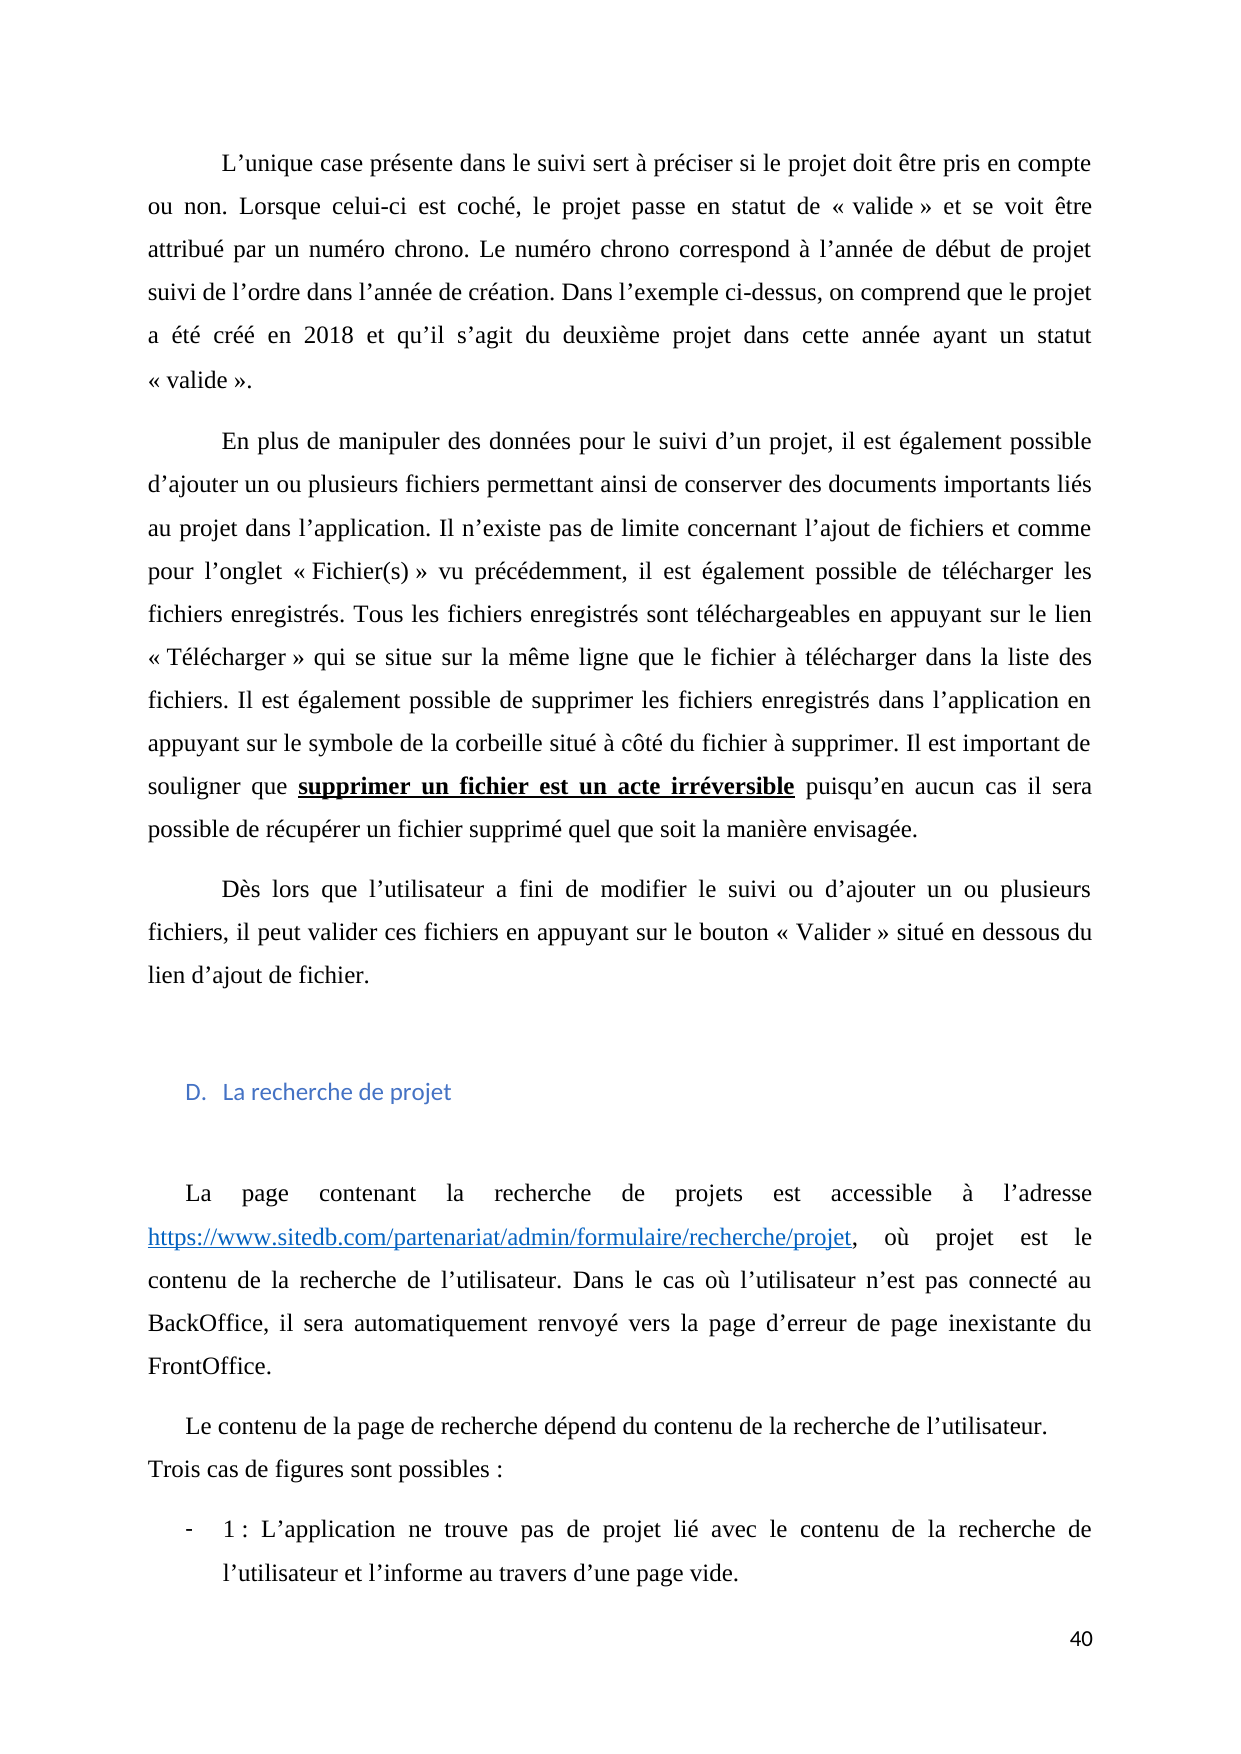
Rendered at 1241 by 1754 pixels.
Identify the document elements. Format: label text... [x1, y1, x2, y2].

subtitle La recherche de projet [185, 1077, 1093, 1107]
text L’unique case présente dans le suivi sert à préciser si le projet doit être pris en compte ou non. Lorsque celui-ci est coché, le projet passe en statut de « valide » et se voit être attribué par un numéro chrono. Le numéro chrono correspond à l’année de début de projet suivi de l’ordre dans l’année de création. Dans l’exemple ci-dessus, on comprend que le projet a été créé en 2018 et qu’il s’agit du deuxième projet dans cette année ayant un statut « valide ». [148, 148, 1093, 394]
text En plus de manipuler des données pour le suivi d’un projet, il est également possible d’ajouter un ou plusieurs fichiers permettant ainsi de conserver des documents importants liés au projet dans l’application. Il n’existe pas de limite concernant l’ajout de fichiers et comme pour l’onglet « Fichier(s) » vu précédemment, il est également possible de télécharger les fichiers enregistrés. Tous les fichiers enregistrés sont téléchargeables en appuyant sur le lien « Télécharger » qui se situe sur la même ligne que le fichier à télécharger dans la liste des fichiers. Il est également possible de supprimer les fichiers enregistrés dans l’application en appuyant sur le symbole de la corbeille situé à côté du fichier à supprimer. Il est important de souligner que supprimer un fichier est un acte irréversible puisqu’en aucun cas il sera possible de récupérer un fichier supprimé quel que soit la manière envisagée. [148, 426, 1093, 843]
list 1 : L’application ne trouve pas de projet lié avec le contenu de la recherche de l’utilisateur et l’informe au travers d’une page vide. [185, 1514, 1093, 1587]
text Dès lors que l’utilisateur a fini de modifier le suivi ou d’ajouter un ou plusieurs fichiers, il peut valider ces fichiers en appuyant sur le bouton « Valider » situé en dessous du lien d’ajout de fichier. [148, 874, 1093, 989]
text Le contenu de la page de recherche dépend du contenu de la recherche de l’utilisateur. Trois cas de figures sont possibles : [148, 1411, 1093, 1483]
text La page contenant la recherche de projets est accessible à l’adresse https://www.sitedb.com/partenariat/admin/formulaire/recherche/projet, où projet est le contenu de la recherche de l’utilisateur. Dans le cas où l’utilisateur n’est pas connecté au BackOffice, il sera automatiquement renvoyé vers la page d’erreur de page inexistante du FrontOffice. [148, 1178, 1093, 1380]
